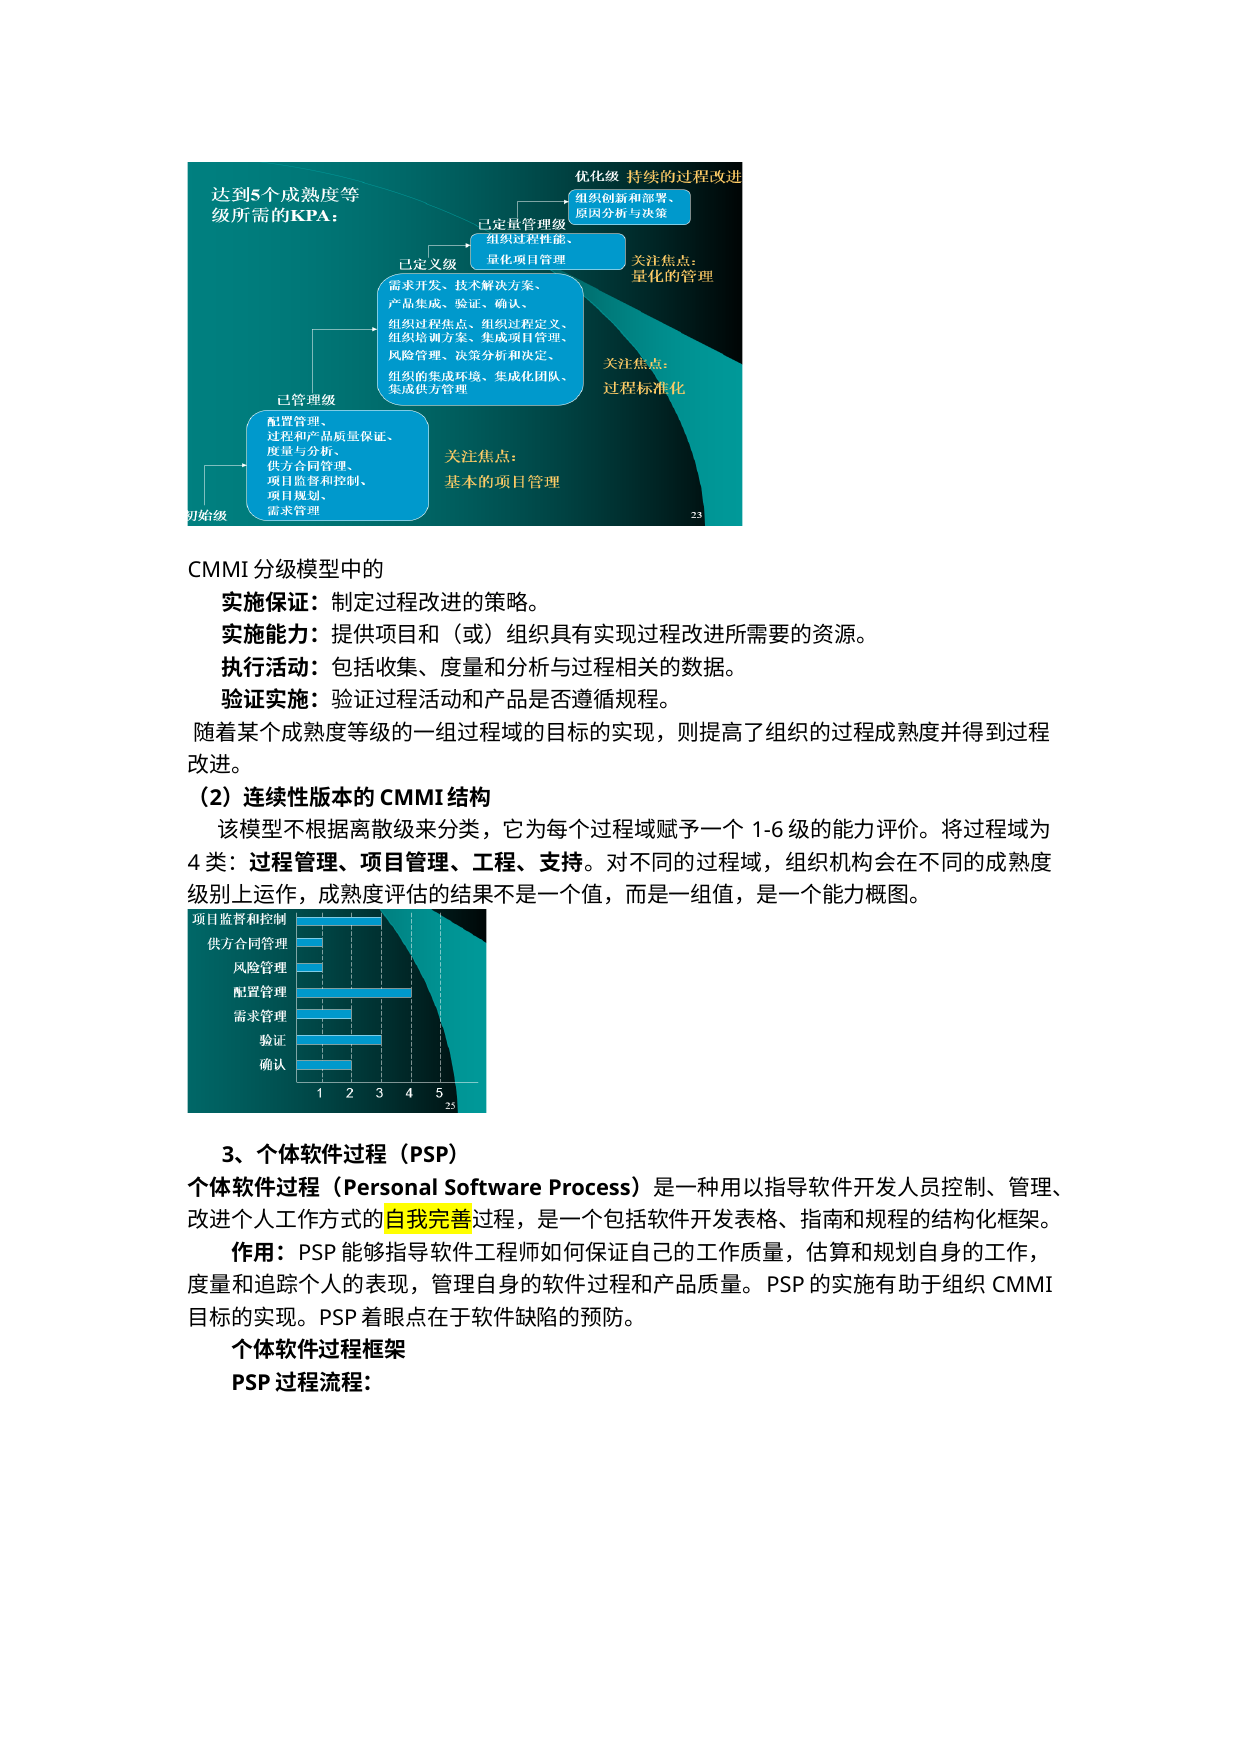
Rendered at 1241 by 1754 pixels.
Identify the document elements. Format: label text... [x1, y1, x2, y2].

text 作用：PSP能够指导软件工程师如何保证自己的工作质量，估算和规划自身的工作，度量和追踪个人的表现，管理自身的软件过程和产品质量。PSP的实施有助于组织CMMI目标的实现。PSP着眼点在于软件缺陷的预防。 [187, 1234, 1053, 1332]
text 执行活动：包括收集、度量和分析与过程相关的数据。 [187, 649, 1053, 682]
picture [187, 162, 743, 526]
text PSP过程流程： [187, 1364, 1053, 1397]
text 个体软件过程框架 [187, 1332, 1053, 1364]
text （2）连续性版本的CMMI结构 [187, 779, 1053, 812]
text 该模型不根据离散级来分类，它为每个过程域赋予一个1-6级的能力评价。将过程域为4类：过程管理、项目管理、工程、支持。对不同的过程域，组织机构会在不同的成熟度级别上运作，成熟度评估的结果不是一个值，而是一组值，是一个能力概图。 [187, 812, 1053, 909]
text 实施保证：制定过程改进的策略。 [187, 584, 1053, 617]
picture [187, 909, 487, 1113]
text 3、个体软件过程（PSP） [187, 1137, 1053, 1169]
text 个体软件过程（Personal Software Process）是一种用以指导软件开发人员控制、管理、改进个人工作方式的自我完善过程，是一个包括软件开发表格、指南和规程的结构化框架。 [187, 1169, 1053, 1234]
text CMMI分级模型中的 [187, 552, 1053, 584]
text 验证实施：验证过程活动和产品是否遵循规程。 [187, 682, 1053, 714]
text 随着某个成熟度等级的一组过程域的目标的实现，则提高了组织的过程成熟度并得到过程改进。 [187, 714, 1053, 779]
text 实施能力：提供项目和（或）组织具有实现过程改进所需要的资源。 [187, 617, 1053, 649]
